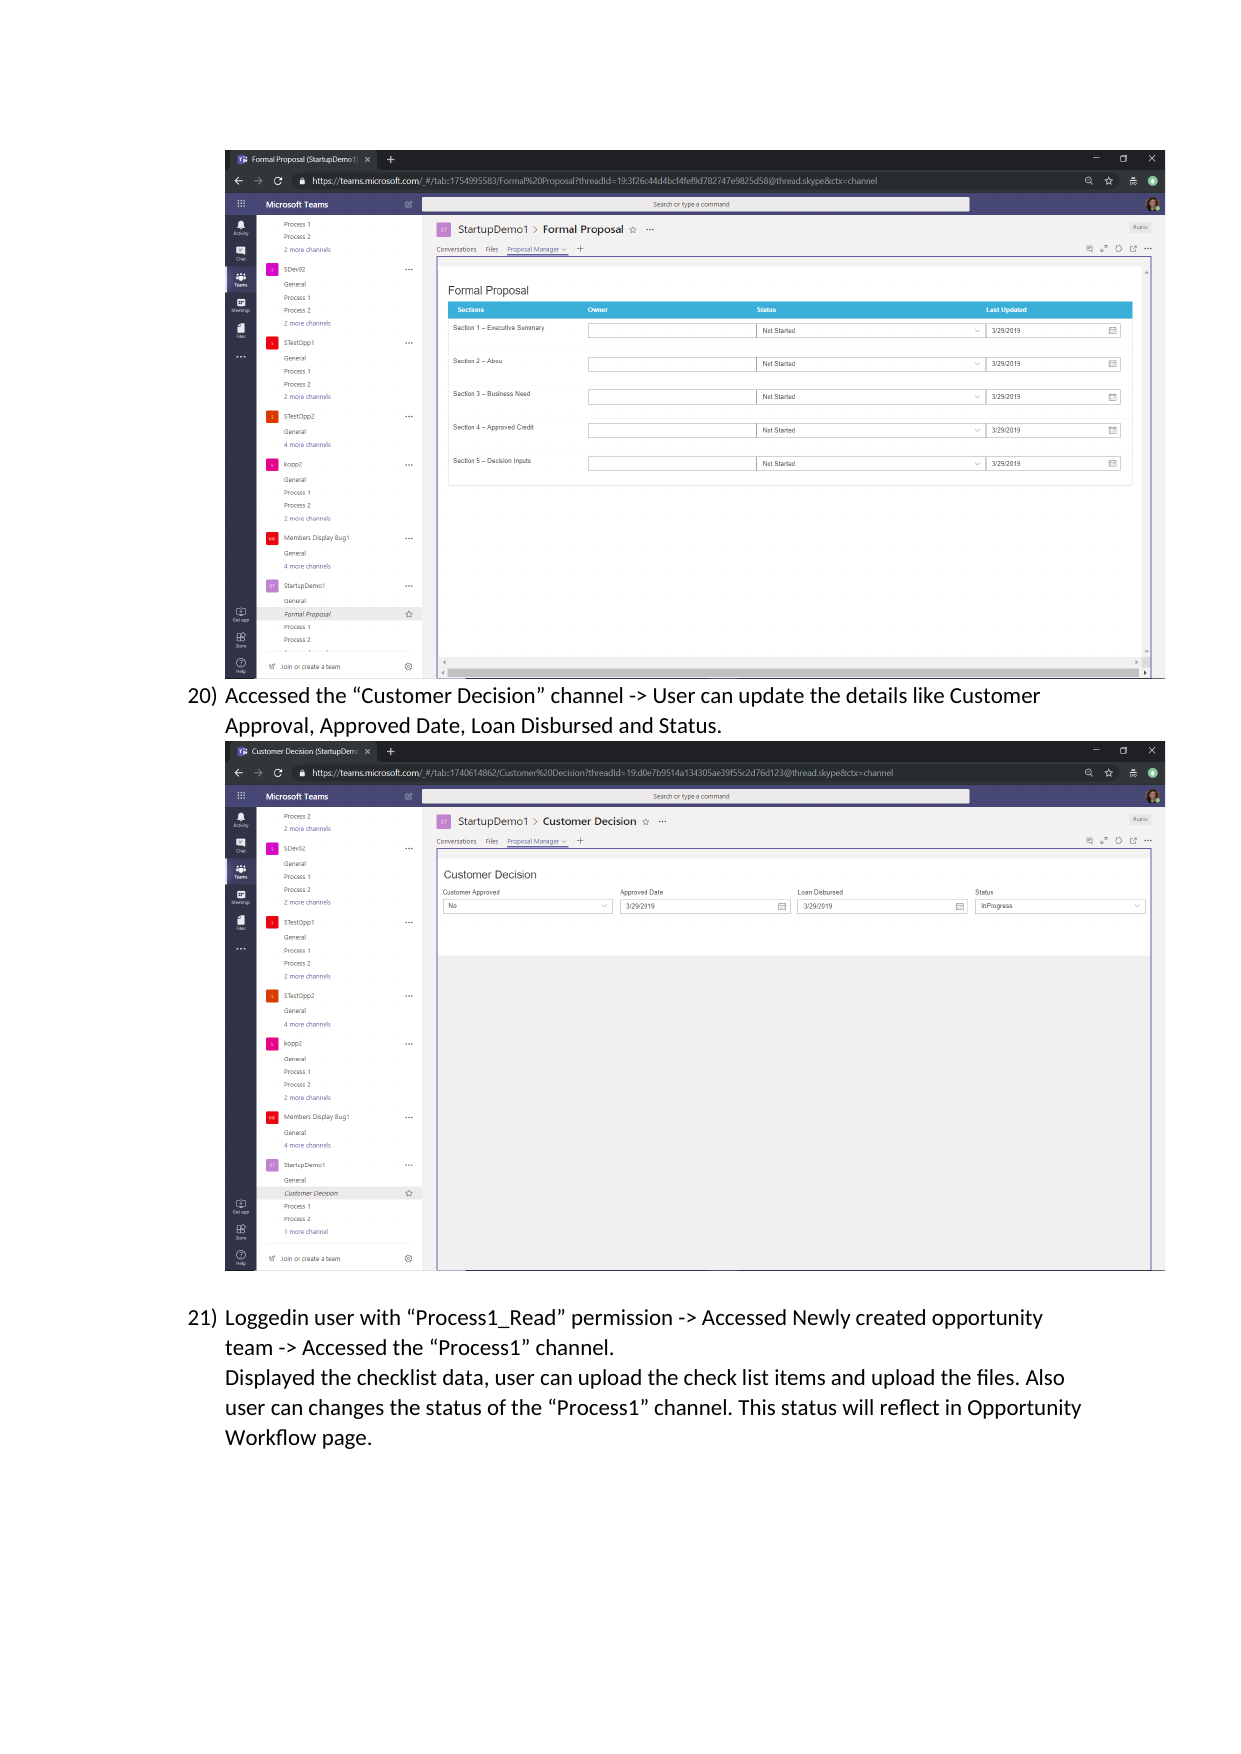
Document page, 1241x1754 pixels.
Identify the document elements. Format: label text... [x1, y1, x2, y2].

list Displayed the checklist data, user can upload the check list items and upload the files. Also user can changes the status of the “Process1” channel. This status will reflect in Opportunity Workflow page. [225, 1363, 1090, 1452]
list Accessed the “Customer Decision” channel -> User can update the details like Customer Approval, Approved Date, Loan Disbursed and Status. [187, 681, 1090, 739]
list Loggedin user with “Process1_Read” permission -> Accessed Newly created opportunity team -> Accessed the “Process1” channel. [187, 1303, 1090, 1361]
picture [225, 741, 1166, 1271]
picture [225, 150, 1166, 679]
